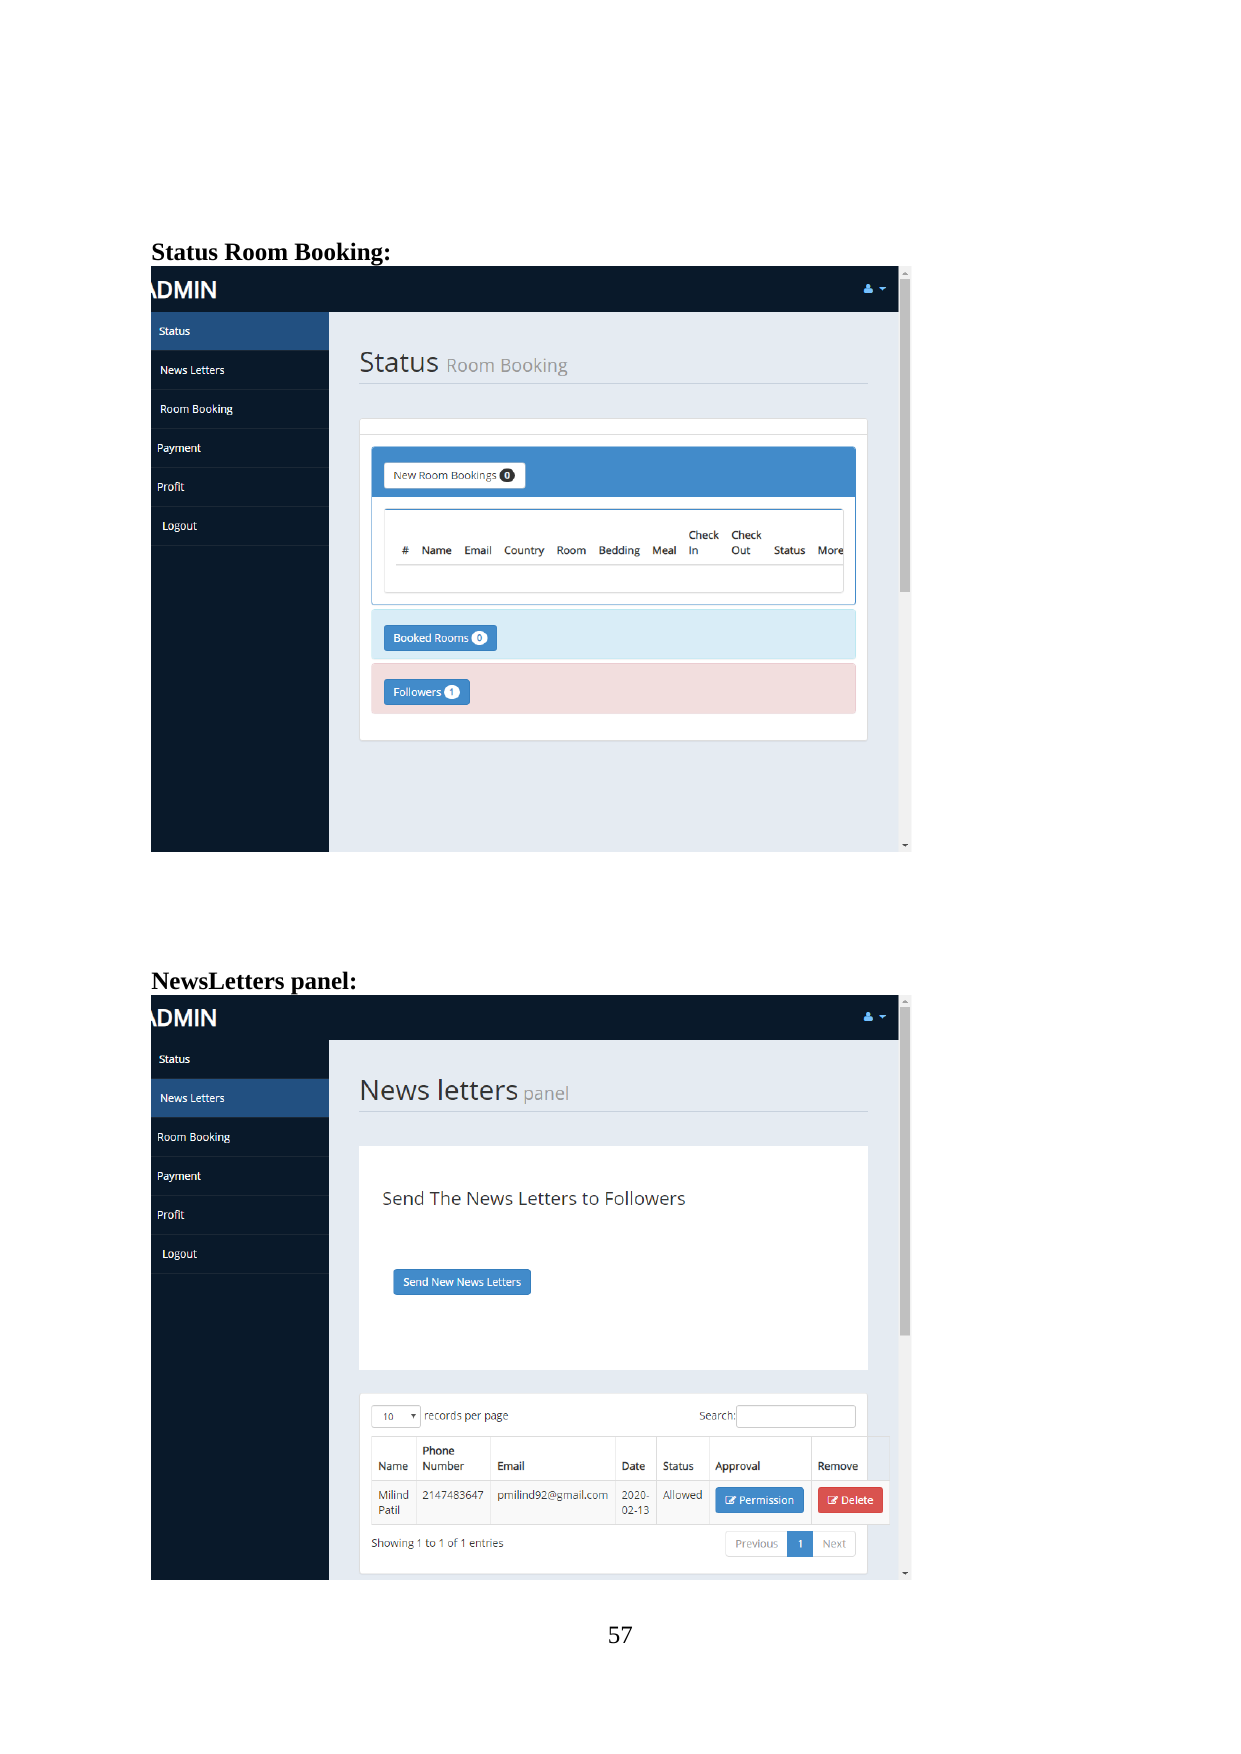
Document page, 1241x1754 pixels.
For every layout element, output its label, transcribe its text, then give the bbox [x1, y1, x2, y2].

text Status Room Booking: [151, 237, 1089, 266]
picture [151, 266, 1088, 852]
text NewsLetters panel: [151, 966, 1089, 995]
picture [151, 995, 1088, 1580]
